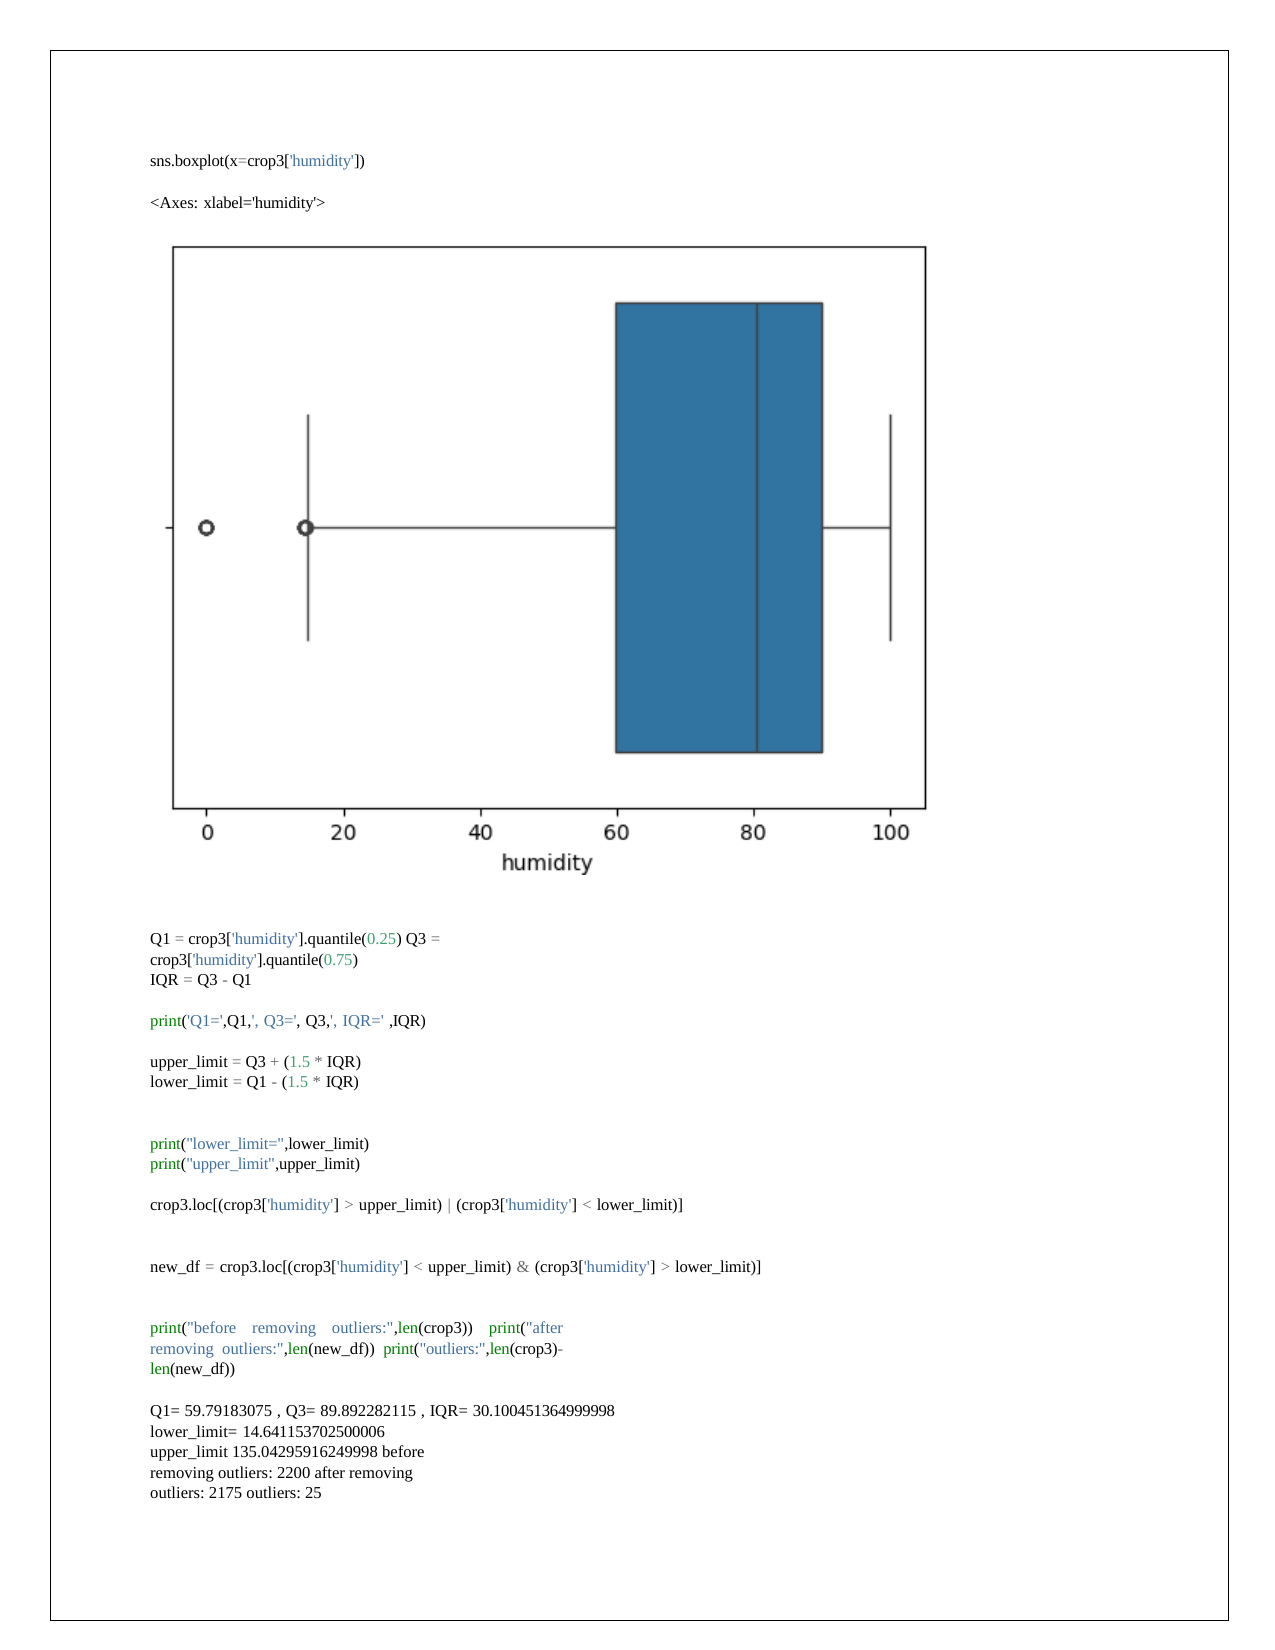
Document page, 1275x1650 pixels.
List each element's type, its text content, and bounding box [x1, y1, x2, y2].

text new_df = crop3.loc[(crop3['humidity'] < upper_limit) & (crop3['humidity'] > lower_limit)] [150, 1257, 1228, 1276]
text upper_limit = Q3 + (1.5 * IQR) lower_limit = Q1 - (1.5 * IQR) [150, 1052, 429, 1091]
text Q1= 59.79183075 , Q3= 89.892282115 , IQR= 30.100451364999998 [150, 1401, 1228, 1420]
text crop3.loc[(crop3['humidity'] > upper_limit) | (crop3['humidity'] < lower_limit)] [150, 1195, 1228, 1214]
text upper_limit 135.04295916249998 before removing outliers: 2200 after removing outliers: 2175 outliers: 25 [150, 1442, 429, 1502]
text print("before removing outliers:",len(crop3)) print("after removing outliers:",len(new_df)) print("outliers:",len(crop3)-len(new_df)) [150, 1318, 563, 1378]
text <Axes: xlabel='humidity'> [150, 193, 1228, 212]
text print('Q1=',Q1,', Q3=', Q3,', IQR=' ,IQR) [150, 1011, 1228, 1030]
text sns.boxplot(x=crop3['humidity']) [150, 150, 1228, 169]
text lower_limit= 14.641153702500006 [150, 1422, 1228, 1441]
text print("lower_limit=",lower_limit) print("upper_limit",upper_limit) [150, 1134, 515, 1173]
text IQR = Q3 - Q1 [150, 970, 1228, 989]
picture [165, 245, 928, 875]
text Q1 = crop3['humidity'].quantile(0.25) Q3 = crop3['humidity'].quantile(0.75) [150, 929, 498, 968]
